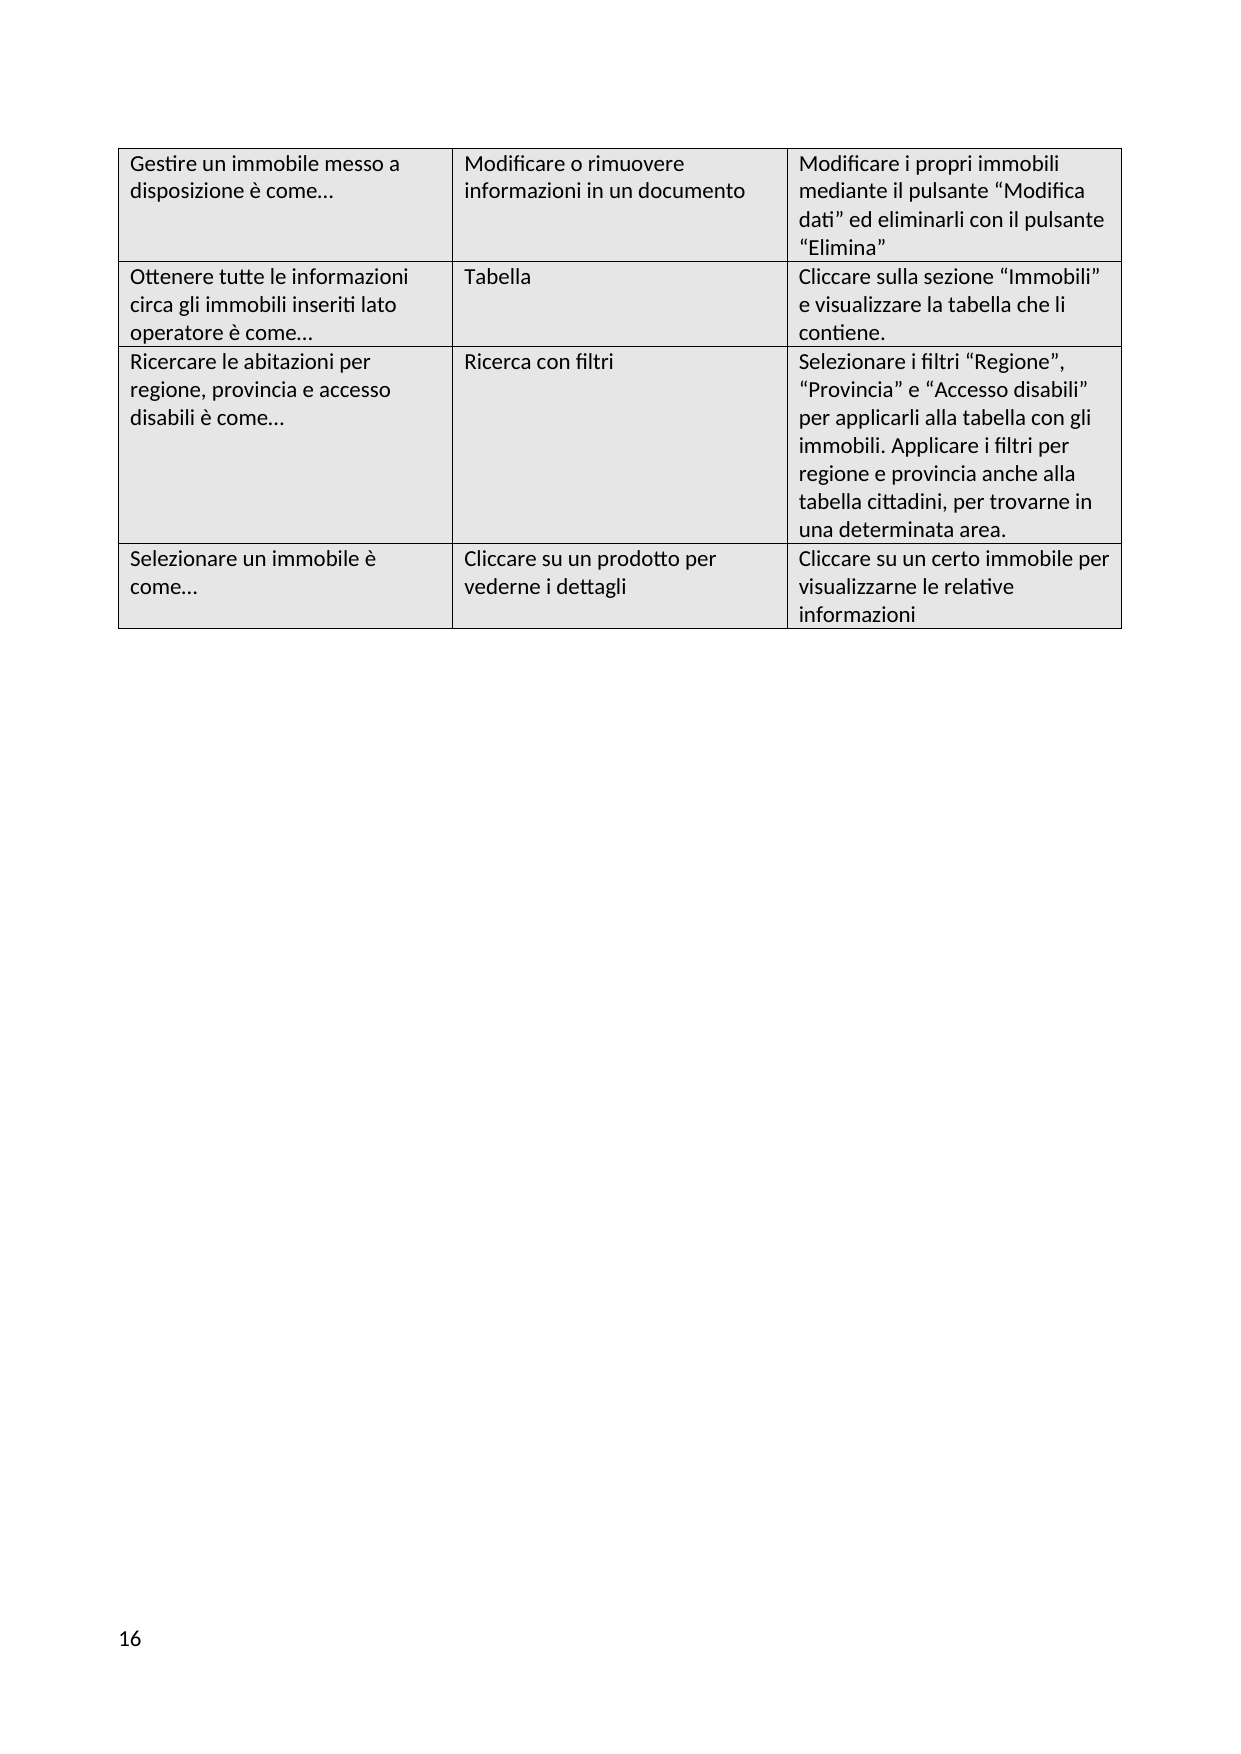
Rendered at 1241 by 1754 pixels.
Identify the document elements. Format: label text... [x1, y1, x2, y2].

table_cell Cliccare su un certo immobile per visualizzarne le relative informazioni [788, 544, 1121, 628]
table_cell Gestire un immobile messo a disposizione è come… [119, 149, 452, 261]
table_cell Ottenere tutte le informazioni circa gli immobili inseriti lato operatore è come… [119, 262, 452, 346]
table_cell Selezionare i filtri “Regione”, “Provincia” e “Accesso disabili” per applicarli alla tabella con gli immobili. Applicare i filtri per regione e provincia anche alla tabella cittadini, per trovarne in una determinata area. [788, 347, 1121, 543]
table_cell Cliccare sulla sezione “Immobili” e visualizzare la tabella che li contiene. [788, 262, 1121, 346]
table_cell Tabella [453, 262, 787, 346]
table_cell Modificare o rimuovere informazioni in un documento [453, 149, 787, 261]
table_cell Modificare i propri immobili mediante il pulsante “Modifica dati” ed eliminarli con il pulsante “Elimina” [788, 149, 1121, 261]
table_cell Ricerca con filtri [453, 347, 787, 543]
table_cell Cliccare su un prodotto per vederne i dettagli [453, 544, 787, 628]
table_cell Selezionare un immobile è come… [119, 544, 452, 628]
table_cell Ricercare le abitazioni per regione, provincia e accesso disabili è come… [119, 347, 452, 543]
